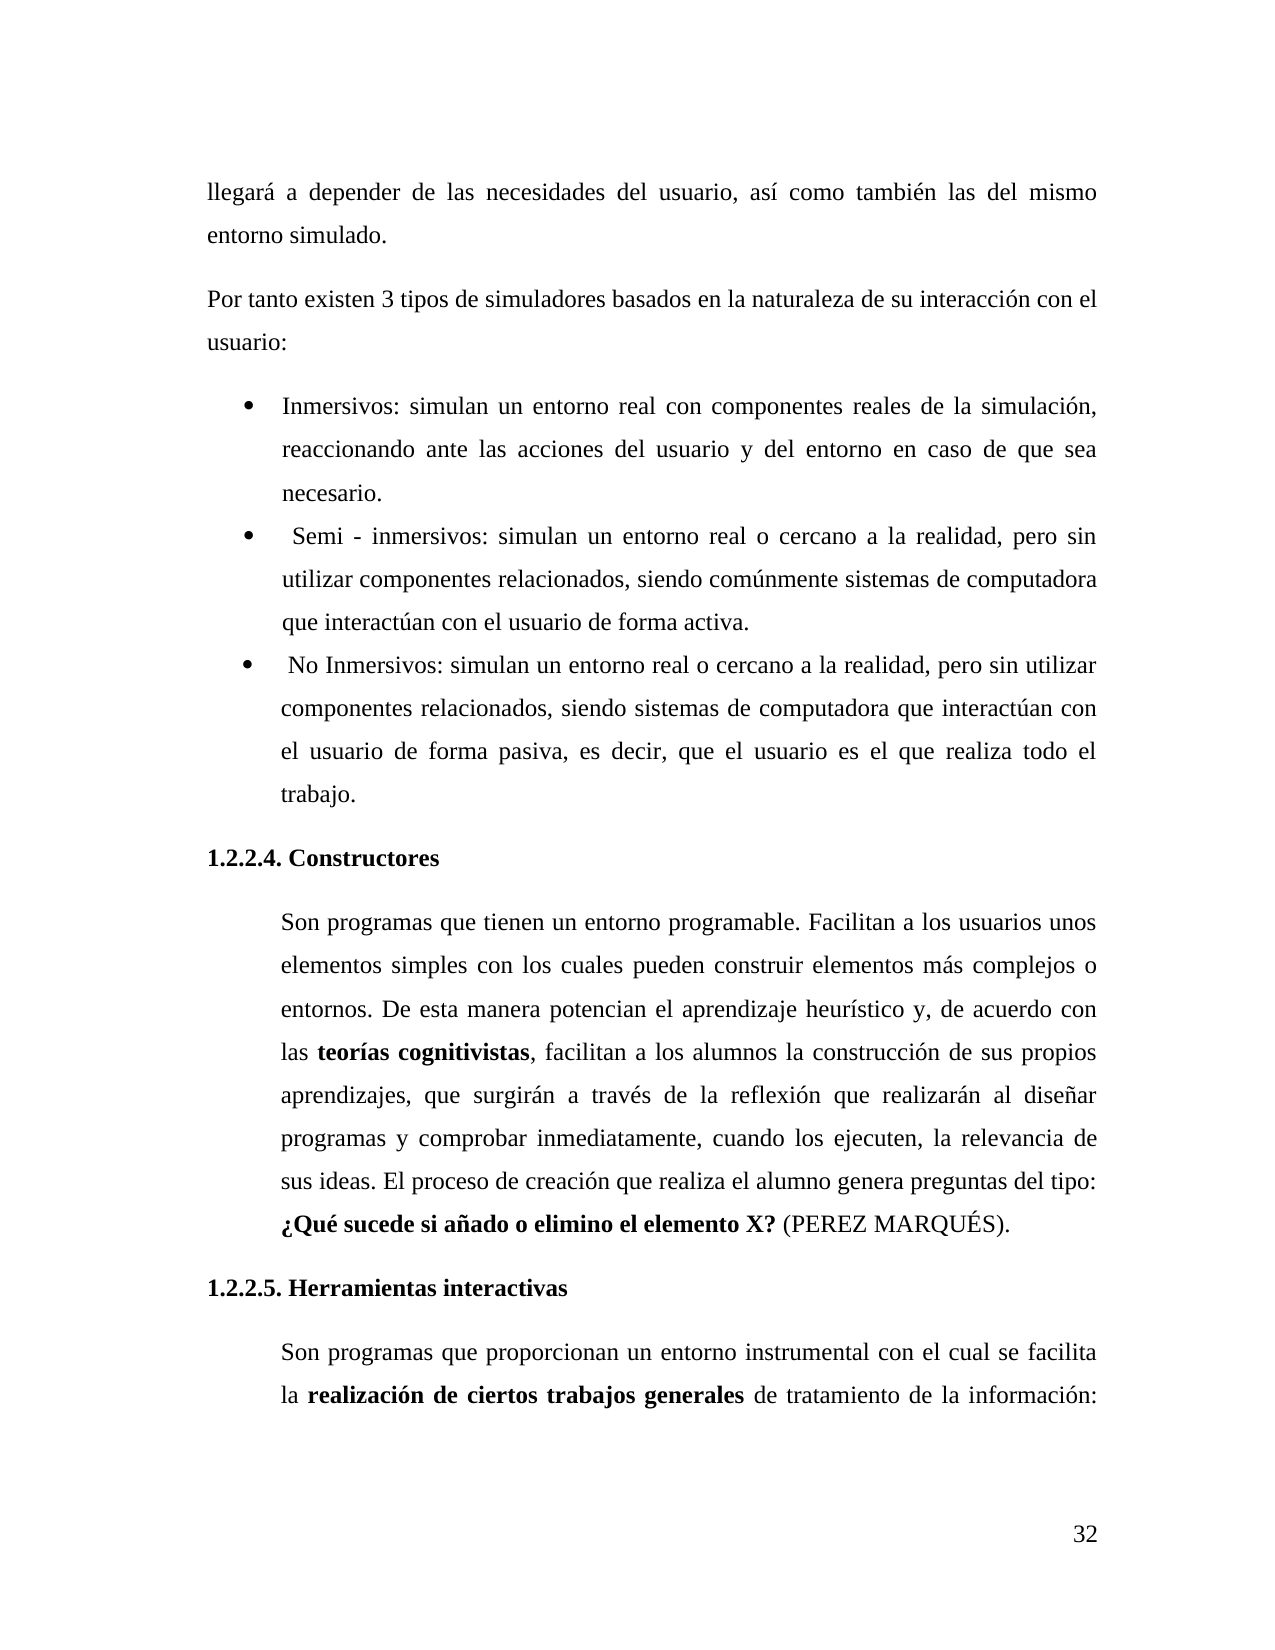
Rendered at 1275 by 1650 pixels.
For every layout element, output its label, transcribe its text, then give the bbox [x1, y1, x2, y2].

subtitle 1.2.2.5. Herramientas interactivas [207, 1273, 1098, 1302]
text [207, 177, 1098, 249]
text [281, 1337, 1098, 1409]
text Por tanto existen 3 tipos de simuladores basados en la naturaleza de su interacción con el usuario: [207, 284, 1098, 356]
text Son programas que tienen un entorno programable. Facilitan a los usuarios unos elementos simples con los cuales pueden construir elementos más complejos o entornos. De esta manera potencian el aprendizaje heurístico y, de acuerdo con las teorías cognitivistas, facilitan a los alumnos la construcción de sus propios aprendizajes, que surgirán a través de la reflexión que realizarán al diseñar programas y comprobar inmediatamente, cuando los ejecuten, la relevancia de sus ideas. El proceso de creación que realiza el alumno genera preguntas del tipo: ¿Qué sucede si añado o elimino el elemento X? (PereZ MarquÉs). [281, 907, 1098, 1238]
subtitle 1.2.2.4. Constructores [207, 843, 1098, 872]
list No Inmersivos: simulan un entorno real o cercano a la realidad, pero sin utilizar componentes relacionados, siendo sistemas de computadora que interactúan con el usuario de forma pasiva, es decir, que el usuario es el que realiza todo el trabajo. [243, 650, 1098, 808]
list Semi - inmersivos: simulan un entorno real o cercano a la realidad, pero sin utilizar componentes relacionados, siendo comúnmente sistemas de computadora que interactúan con el usuario de forma activa. [244, 521, 1098, 636]
list Inmersivos: simulan un entorno real con componentes reales de la simulación, reaccionando ante las acciones del usuario y del entorno en caso de que sea necesario. [244, 391, 1098, 506]
